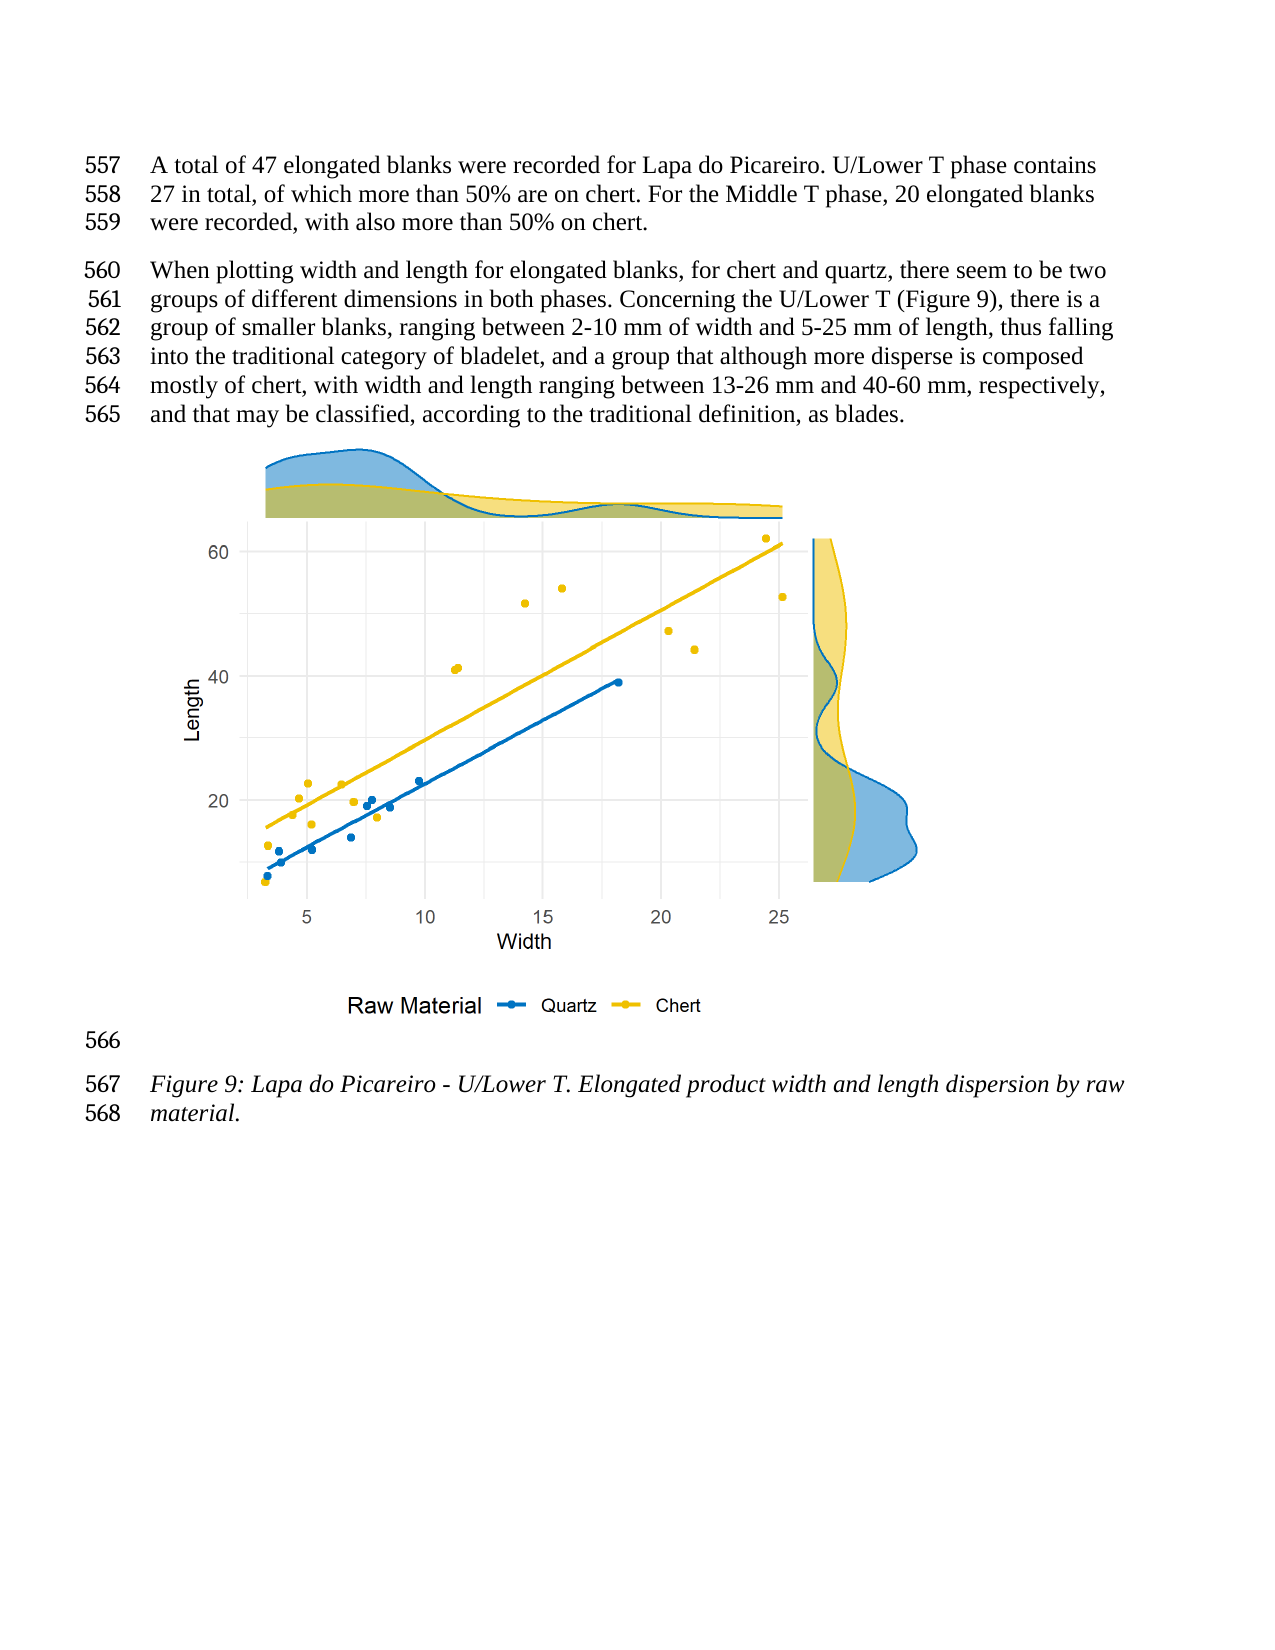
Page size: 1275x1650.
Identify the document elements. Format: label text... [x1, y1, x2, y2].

text Figure 9: Lapa do Picareiro - U/Lower T. Elongated product width and length dispersion by raw material. [150, 1069, 1125, 1127]
picture [168, 446, 922, 1049]
text When plotting width and length for elongated blanks, for chert and quartz, there seem to be two groups of different dimensions in both phases. Concerning the U/Lower T (Figure 9), there is a group of smaller blanks, ranging between 2-10 mm of width and 5-25 mm of length, thus falling into the traditional category of bladelet, and a group that although more disperse is composed mostly of chert, with width and length ranging between 13-26 mm and 40-60 mm, respectively, and that may be classified, according to the traditional definition, as blades. [150, 255, 1125, 427]
text A total of 47 elongated blanks were recorded for Lapa do Picareiro. U/Lower T phase contains 27 in total, of which more than 50% are on chert. For the Middle T phase, 20 elongated blanks were recorded, with also more than 50% on chert. [150, 150, 1125, 236]
